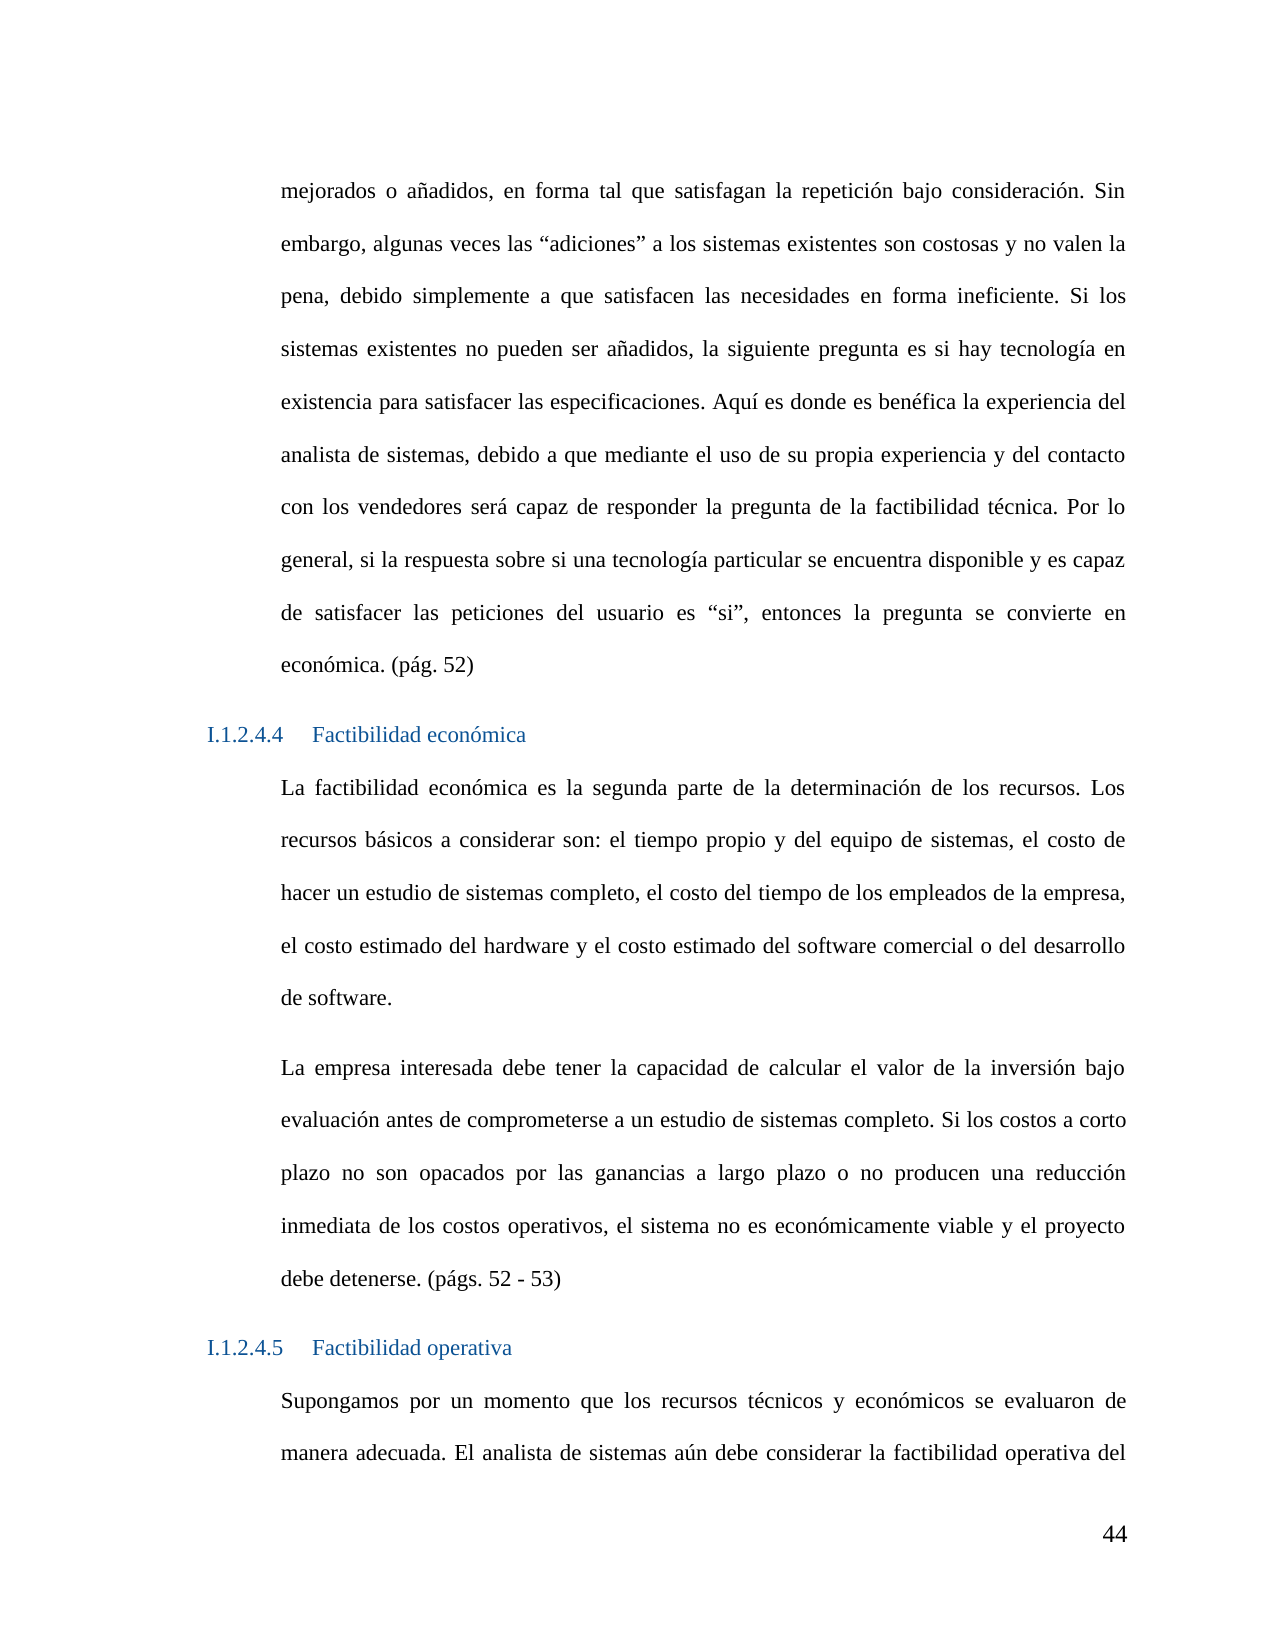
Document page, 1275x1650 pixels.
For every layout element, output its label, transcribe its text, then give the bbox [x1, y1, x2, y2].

text La empresa interesada debe tener la capacidad de calcular el valor de la inversión bajo evaluación antes de comprometerse a un estudio de sistemas completo. Si los costos a corto plazo no son opacados por las ganancias a largo plazo o no producen una reducción inmediata de los costos operativos, el sistema no es económicamente viable y el proyecto debe detenerse. [281, 1054, 1127, 1291]
subtitle Factibilidad económica [207, 721, 1127, 747]
text La factibilidad económica es la segunda parte de la determinación de los recursos. Los recursos básicos a considerar son: el tiempo propio y del equipo de sistemas, el costo de hacer un estudio de sistemas completo, el costo del tiempo de los empleados de la empresa, el costo estimado del hardware y el costo estimado del software comercial o del desarrollo de software. [281, 774, 1127, 1011]
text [281, 177, 1127, 678]
subtitle Factibilidad operativa [207, 1334, 1127, 1360]
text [281, 1387, 1127, 1466]
